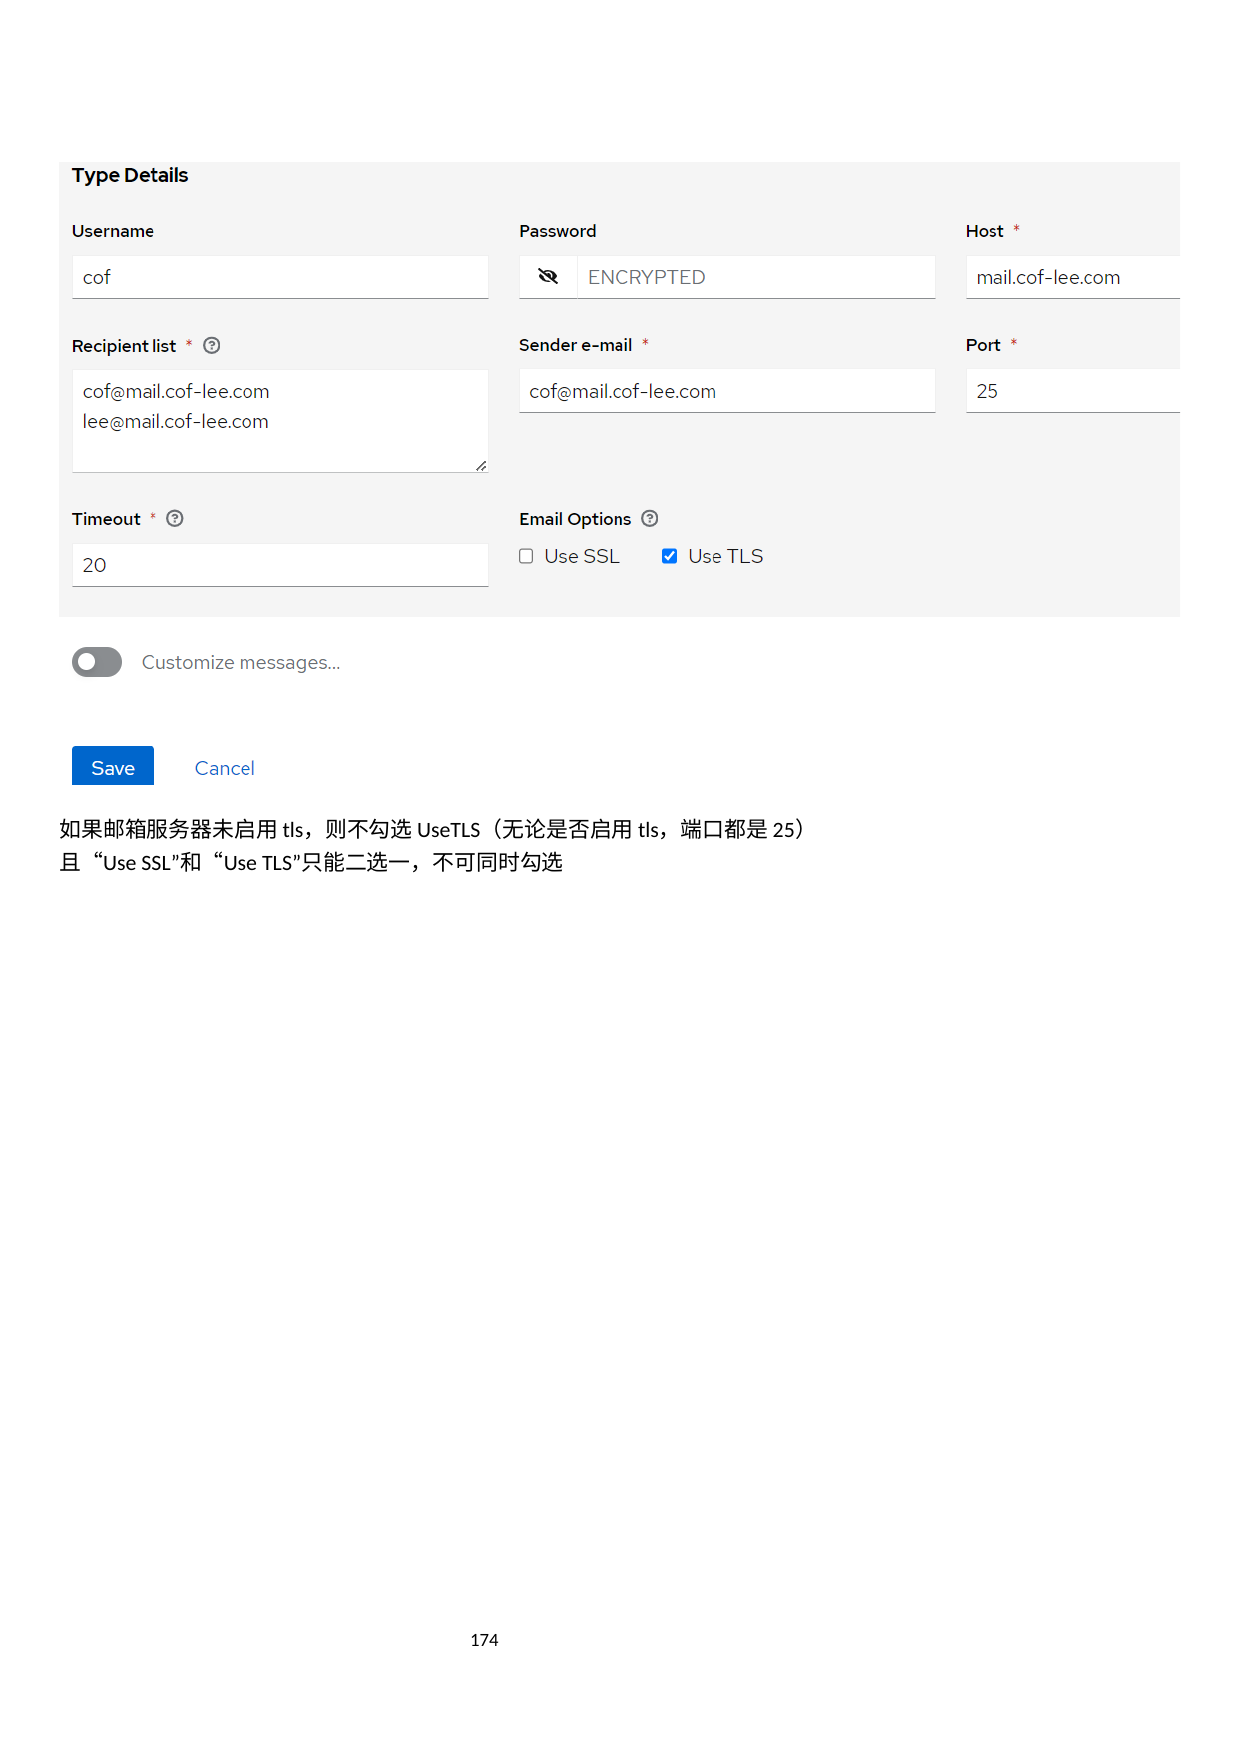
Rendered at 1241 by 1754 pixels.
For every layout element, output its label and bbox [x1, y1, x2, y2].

picture [59, 162, 1181, 785]
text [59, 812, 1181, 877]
